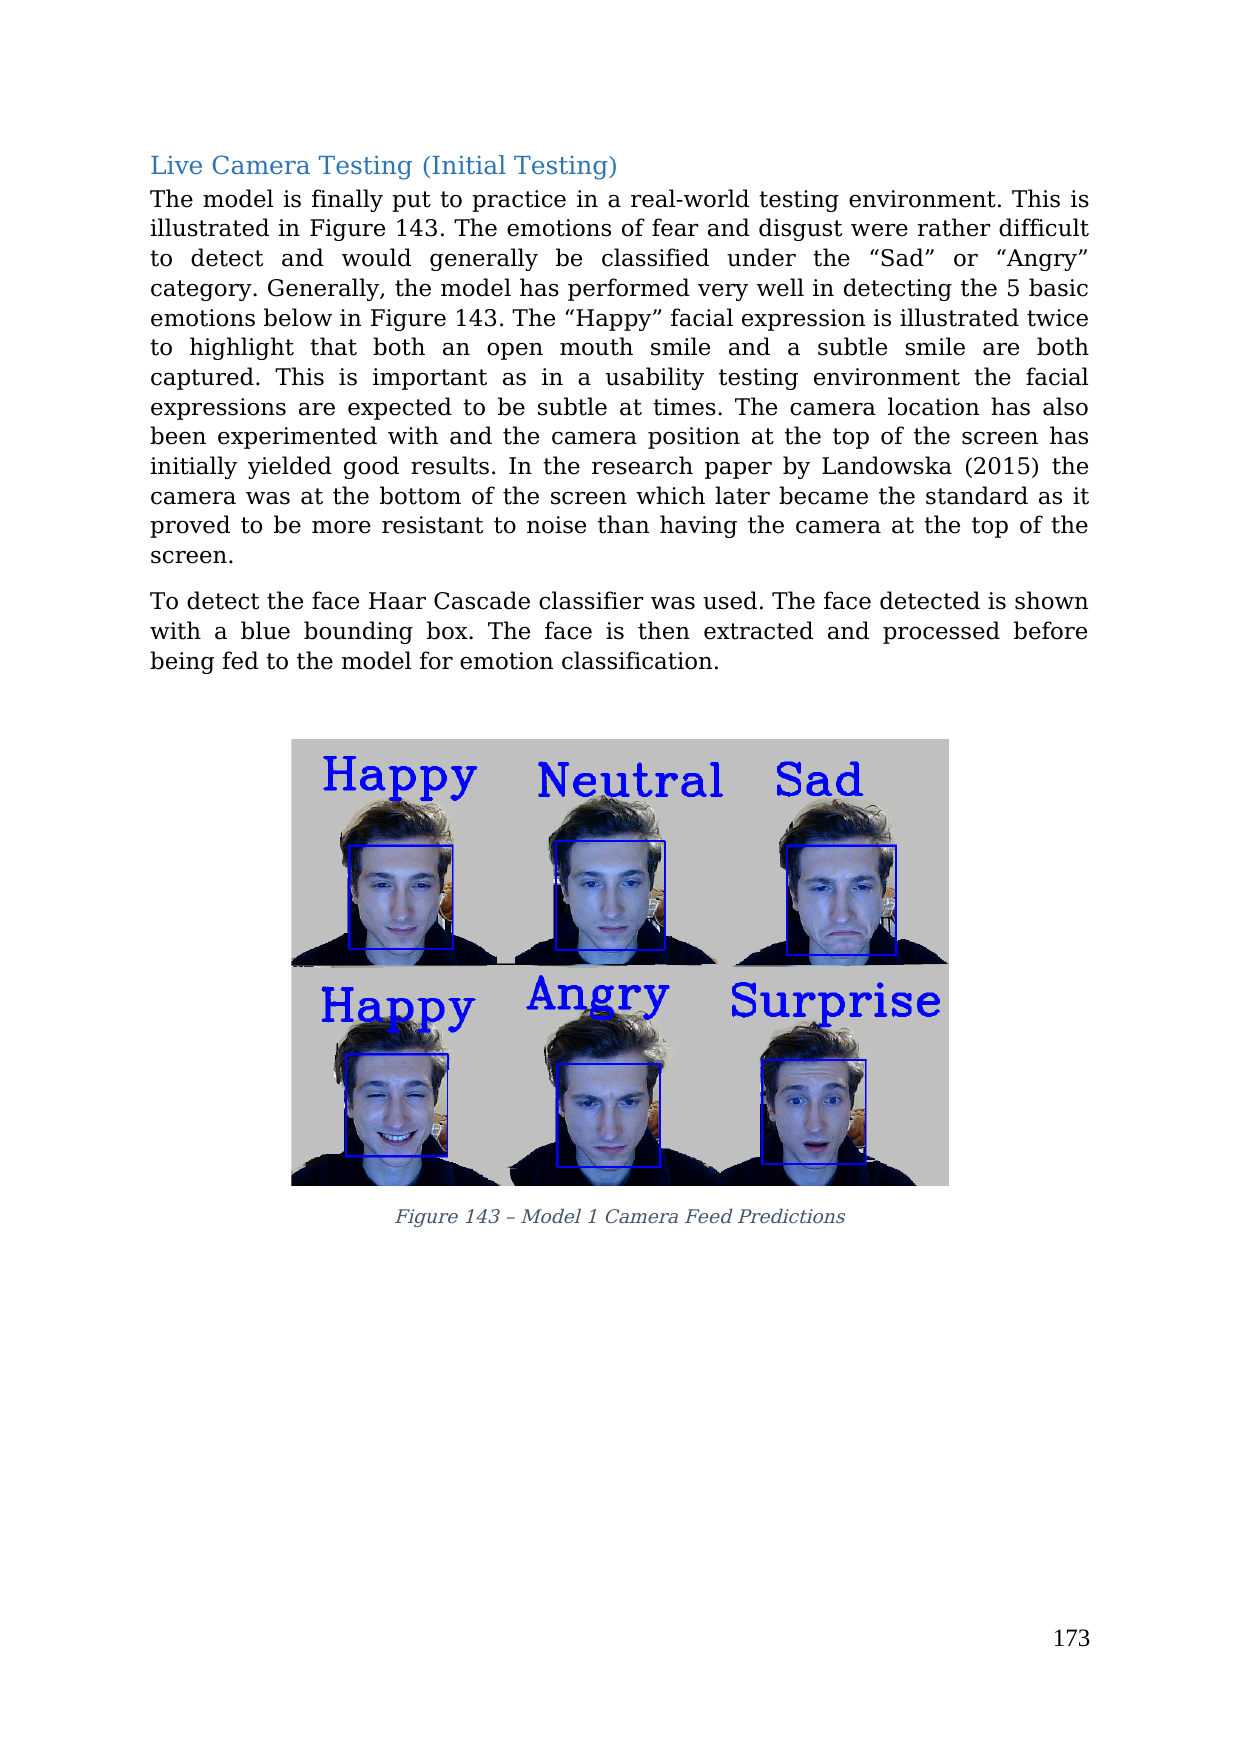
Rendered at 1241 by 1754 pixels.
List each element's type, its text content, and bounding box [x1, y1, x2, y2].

text Figure 143 – Model 1 Camera Feed Predictions [150, 1205, 1090, 1227]
subtitle Live Camera Testing (Initial Testing) [150, 150, 1090, 180]
text To detect the face Haar Cascade classifier was used. The face detected is shown with a blue bounding box. The face is then extracted and processed before being fed to the model for emotion classification. [150, 587, 1090, 674]
text The model is finally put to practice in a real-world testing environment. This is illustrated in Figure 142. The emotions of fear and disgust were rather difficult to detect and would generally be classified under the “Sad” or “Angry” category. Generally, the model has performed very well in detecting the 5 basic emotions below in Figure 142. The “Happy” facial expression is illustrated twice to highlight that both an open mouth smile and a subtle smile are both captured. This is important as in a usability testing environment the facial expressions are expected to be subtle at times. The camera location has also been experimented with and the camera position at the top of the screen has initially yielded good results. In the research paper by Landowska (2015) the camera was at the bottom of the screen which later became the standard as it proved to be more resistant to noise than having the camera at the top of the screen. [150, 184, 1090, 568]
picture [291, 739, 949, 1186]
